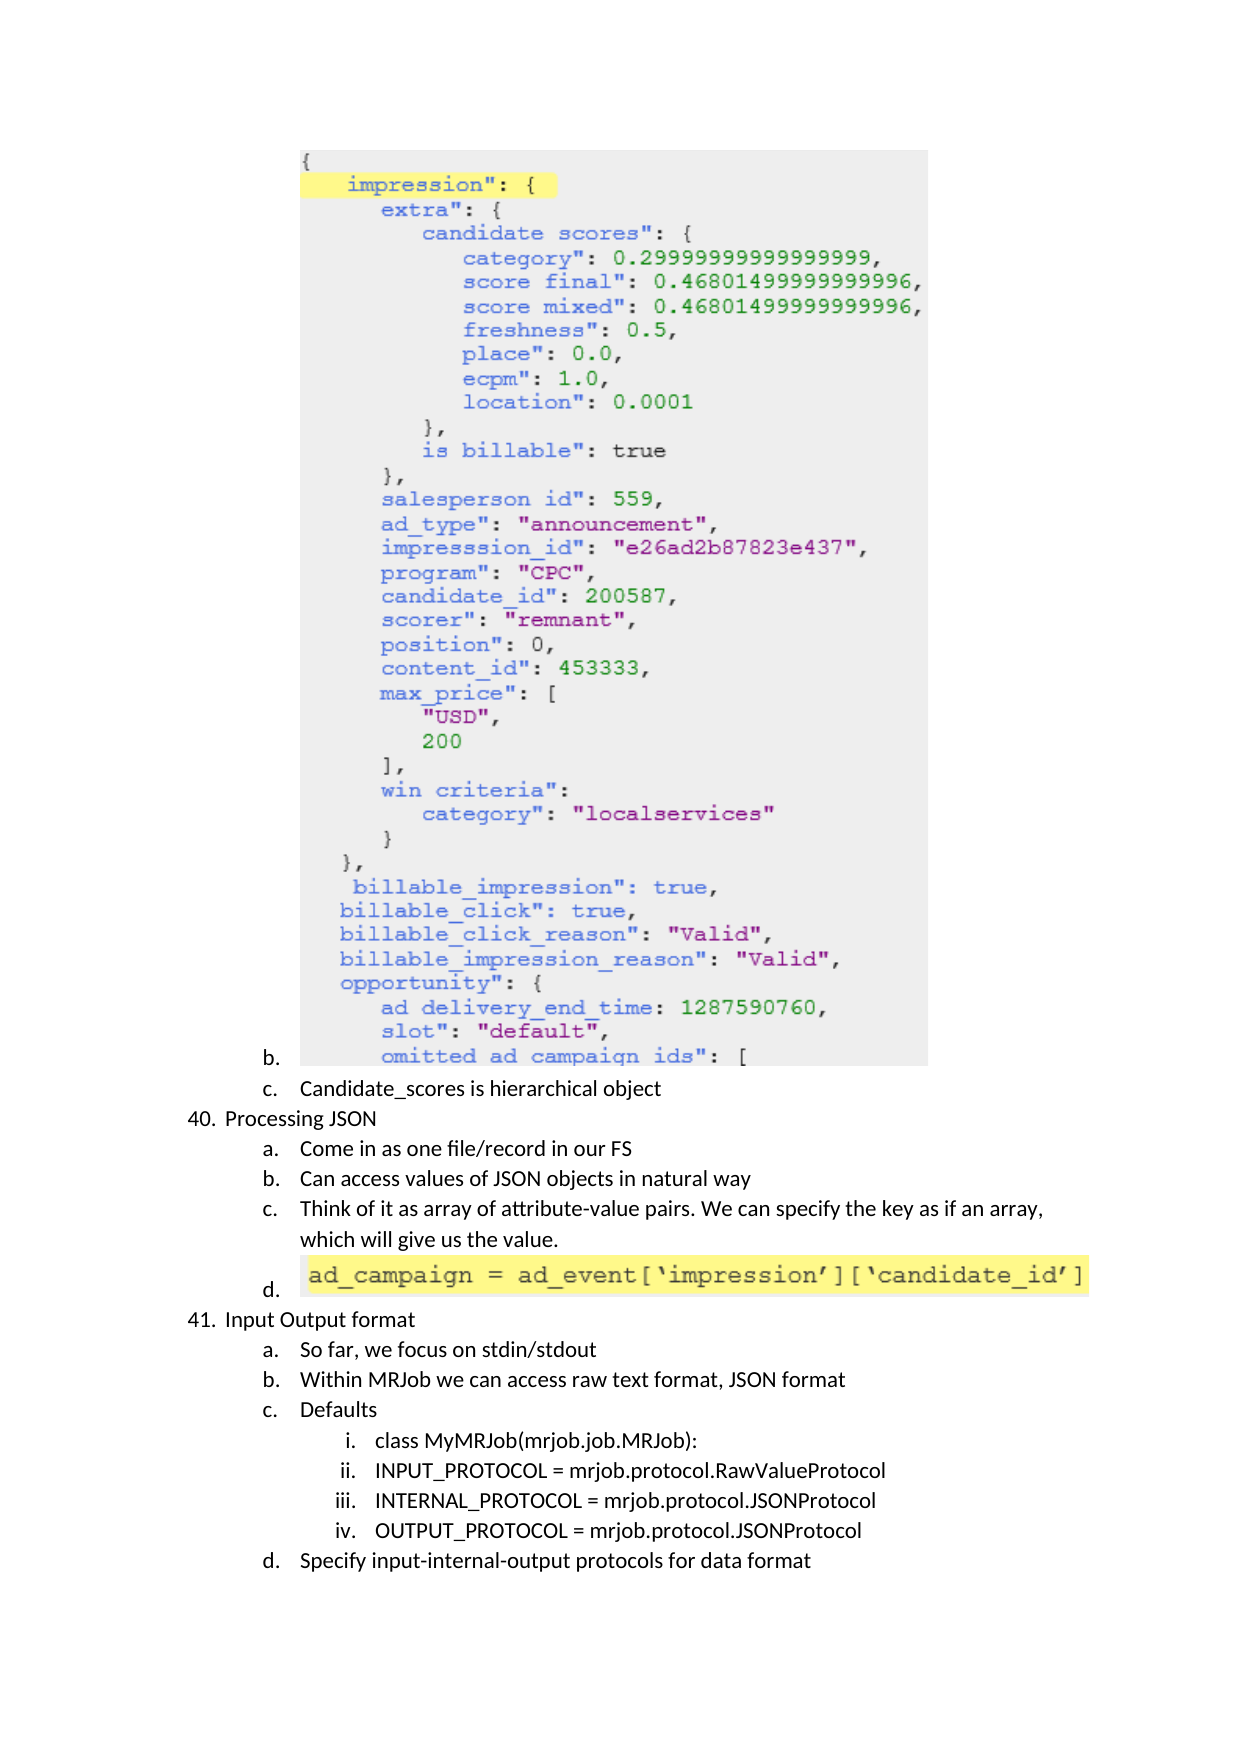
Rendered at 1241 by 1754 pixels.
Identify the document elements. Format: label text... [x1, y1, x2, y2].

list Can access values of JSON objects in natural way [262, 1164, 1090, 1192]
list INTERNAL_PROTOCOL = mrjob.protocol.JSONProtocol [356, 1486, 1090, 1514]
list INPUT_PROTOCOL = mrjob.protocol.RawValueProtocol [356, 1456, 1090, 1484]
list Within MRJob we can access raw text format, JSON format [262, 1365, 1090, 1393]
list Candidate_scores is hierarchical object [262, 1074, 1090, 1102]
list Processing JSON [187, 1104, 1090, 1132]
picture [300, 150, 929, 1066]
list Think of it as array of attribute-value pairs. We can specify the key as if an array, which will give us the value. [262, 1194, 1090, 1253]
list Defaults [262, 1396, 1090, 1424]
picture [300, 1255, 1090, 1297]
list class MyMRJob(mrjob.job.MRJob): [356, 1426, 1090, 1454]
list So far, we focus on stdin/stdout [262, 1335, 1090, 1363]
list Come in as one file/record in our FS [262, 1134, 1090, 1162]
list Input Output format [187, 1305, 1090, 1333]
list Specify input-internal-output protocols for data format [262, 1547, 1090, 1575]
list OUTPUT_PROTOCOL = mrjob.protocol.JSONProtocol [356, 1516, 1090, 1544]
